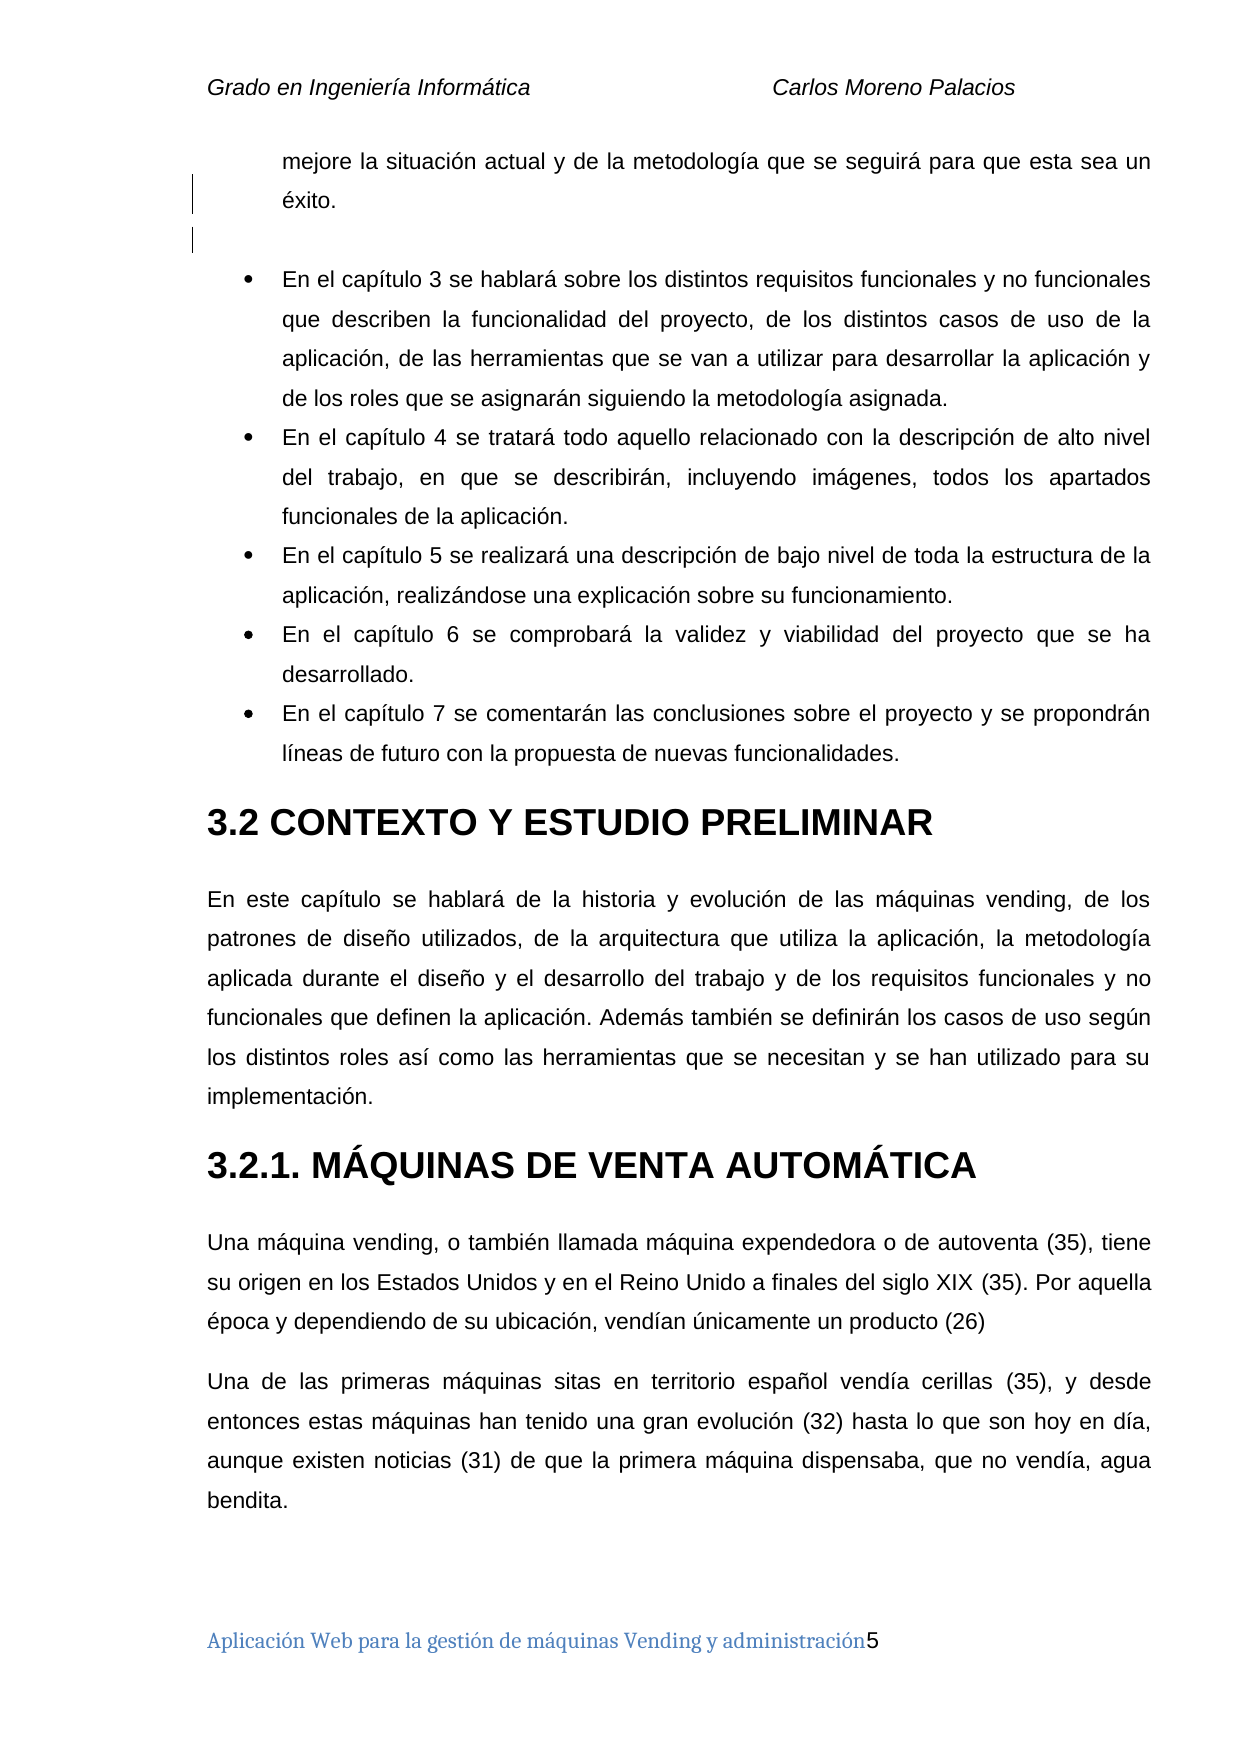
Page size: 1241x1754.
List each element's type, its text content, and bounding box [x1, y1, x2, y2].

text Una de las primeras máquinas sitas en territorio español vendía cerillas (35), y desde entonces estas máquinas han tenido una gran evolución (32) hasta lo que son hoy en día, aunque existen noticias (31) de que la primera máquina dispensaba, que no vendía, agua bendita. [207, 1368, 1152, 1513]
text 3.2.1. MÁQUINAS DE VENTA AUTOMÁTICA [207, 1143, 1152, 1187]
text En este capítulo se hablará de la historia y evolución de las máquinas vending, de los patrones de diseño utilizados, de la arquitectura que utiliza la aplicación, la metodología aplicada durante el diseño y el desarrollo del trabajo y de los requisitos funcionales y no funcionales que definen la aplicación. Además también se definirán los casos de uso según los distintos roles así como las herramientas que se necesitan y se han utilizado para su implementación. [207, 886, 1152, 1109]
list En el capítulo 5 se realizará una descripción de bajo nivel de toda la estructura de la aplicación, realizándose una explicación sobre su funcionamiento. [244, 542, 1152, 608]
text 3.2 CONTEXTO Y ESTUDIO PRELIMINAR [207, 800, 1152, 843]
text Una máquina vending, o también llamada máquina expendedora o de autoventa (35), tiene su origen en los Estados Unidos y en el Reino Unido a finales del siglo XIX (35). Por aquella época y dependiendo de su ubicación, vendían únicamente un producto (26) [207, 1229, 1152, 1334]
list En el capítulo 7 se comentarán las conclusiones sobre el proyecto y se propondrán líneas de futuro con la propuesta de nuevas funcionalidades. [244, 700, 1152, 766]
list En el capítulo 6 se comprobará la validez y viabilidad del proyecto que se ha desarrollado. [244, 621, 1152, 687]
list En el capítulo 3 se hablará sobre los distintos requisitos funcionales y no funcionales que describen la funcionalidad del proyecto, de los distintos casos de uso de la aplicación, de las herramientas que se van a utilizar para desarrollar la aplicación y de los roles que se asignarán siguiendo la metodología asignada. [244, 266, 1152, 411]
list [244, 148, 1152, 213]
list En el capítulo 4 se tratará todo aquello relacionado con la descripción de alto nivel del trabajo, en que se describirán, incluyendo imágenes, todos los apartados funcionales de la aplicación. [244, 424, 1152, 529]
